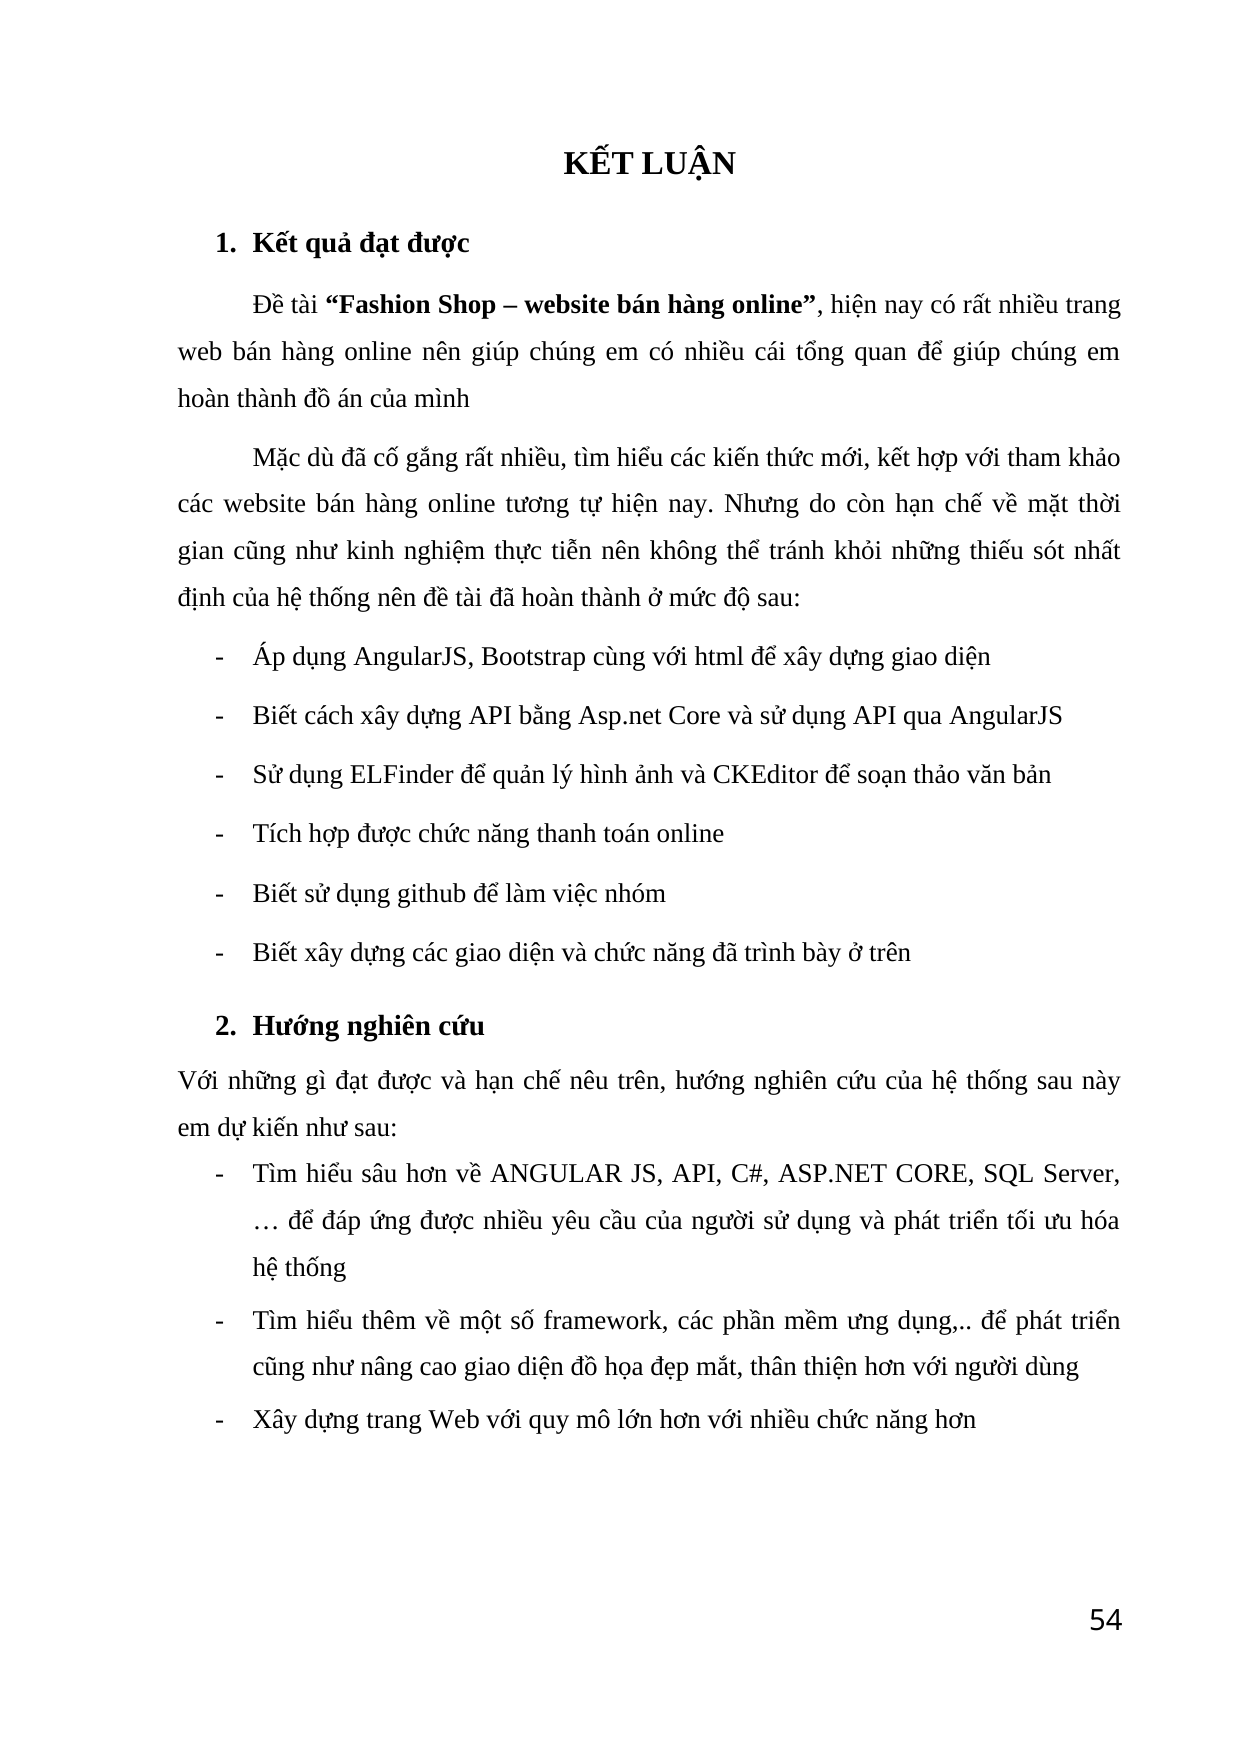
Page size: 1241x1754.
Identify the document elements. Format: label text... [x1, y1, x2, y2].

text Đề tài “Fashion Shop – website bán hàng online”, hiện nay có rất nhiều trang web bán hàng online nên giúp chúng em có nhiều cái tổng quan để giúp chúng em hoàn thành đồ án của mình [177, 288, 1122, 413]
subtitle Hướng nghiên cứu [215, 1008, 1122, 1041]
list Sử dụng ELFinder để quản lý hình ảnh và CKEditor để soạn thảo văn bản [215, 758, 1122, 789]
list Xây dựng trang Web với quy mô lớn hơn với nhiều chức năng hơn [215, 1403, 1122, 1434]
list Biết sử dụng github để làm việc nhóm [215, 877, 1122, 908]
text Với những gì đạt được và hạn chế nêu trên, hướng nghiên cứu của hệ thống sau này em dự kiến như sau: [177, 1064, 1122, 1142]
list Biết cách xây dựng API bằng Asp.net Core và sử dụng API qua AngularJS [215, 699, 1122, 730]
text Mặc dù đã cố gắng rất nhiều, tìm hiểu các kiến thức mới, kết hợp với tham khảo các website bán hàng online tương tự hiện nay. Nhưng do còn hạn chế về mặt thời gian cũng như kinh nghiệm thực tiễn nên không thể tránh khỏi những thiếu sót nhất định của hệ thống nên đề tài đã hoàn thành ở mức độ sau: [177, 441, 1122, 612]
list Tìm hiểu sâu hơn về ANGULAR JS, API, C#, ASP.NET CORE, SQL Server,… để đáp ứng được nhiều yêu cầu của người sử dụng và phát triển tối ưu hóa hệ thống [215, 1157, 1122, 1282]
list Tìm hiểu thêm về một số framework, các phần mềm ưng dụng,.. để phát triển cũng như nâng cao giao diện đồ họa đẹp mắt, thân thiện hơn với người dùng [215, 1304, 1122, 1382]
list Áp dụng AngularJS, Bootstrap cùng với html để xây dựng giao diện [215, 640, 1122, 671]
list Biết xây dựng các giao diện và chức năng đã trình bày ở trên [215, 936, 1122, 967]
subtitle Kết quả đạt được [215, 226, 1122, 259]
subtitle KẾT LUẬN [177, 143, 1122, 181]
list Tích hợp được chức năng thanh toán online [215, 818, 1122, 849]
